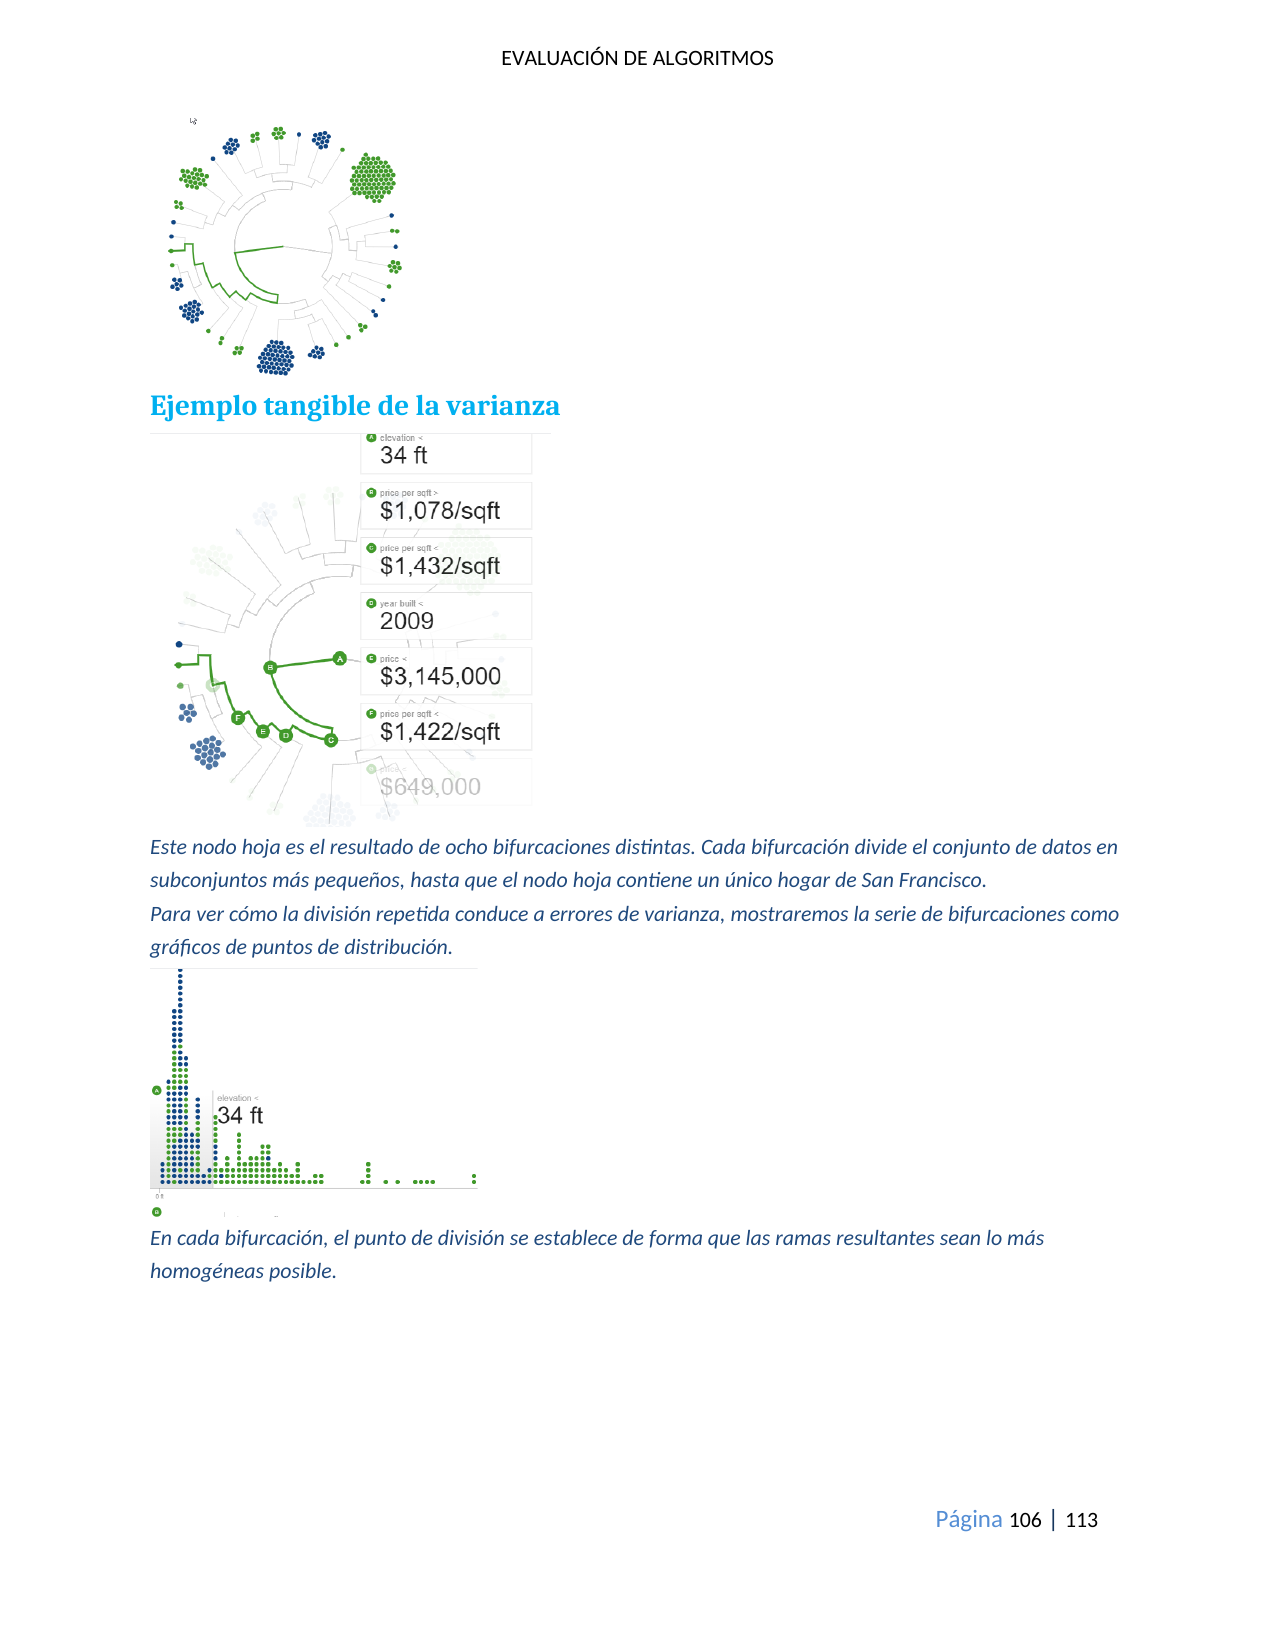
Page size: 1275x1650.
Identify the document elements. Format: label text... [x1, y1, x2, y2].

text Este nodo hoja es el resultado de ocho bifurcaciones distintas. Cada bifurcación divide el conjunto de datos en subconjuntos más pequeños, hasta que el nodo hoja contiene un único hogar de San Francisco. [150, 833, 1125, 893]
picture [150, 430, 551, 827]
picture [150, 118, 427, 378]
text Para ver cómo la división repetida conduce a errores de varianza, mostraremos la serie de bifurcaciones como gráficos de puntos de distribución. [150, 900, 1125, 960]
picture [150, 966, 478, 1217]
text En cada bifurcación, el punto de división se establece de forma que las ramas resultantes sean lo más homogéneas posible. [150, 1224, 1125, 1284]
subtitle Ejemplo tangible de la varianza [150, 389, 1125, 422]
